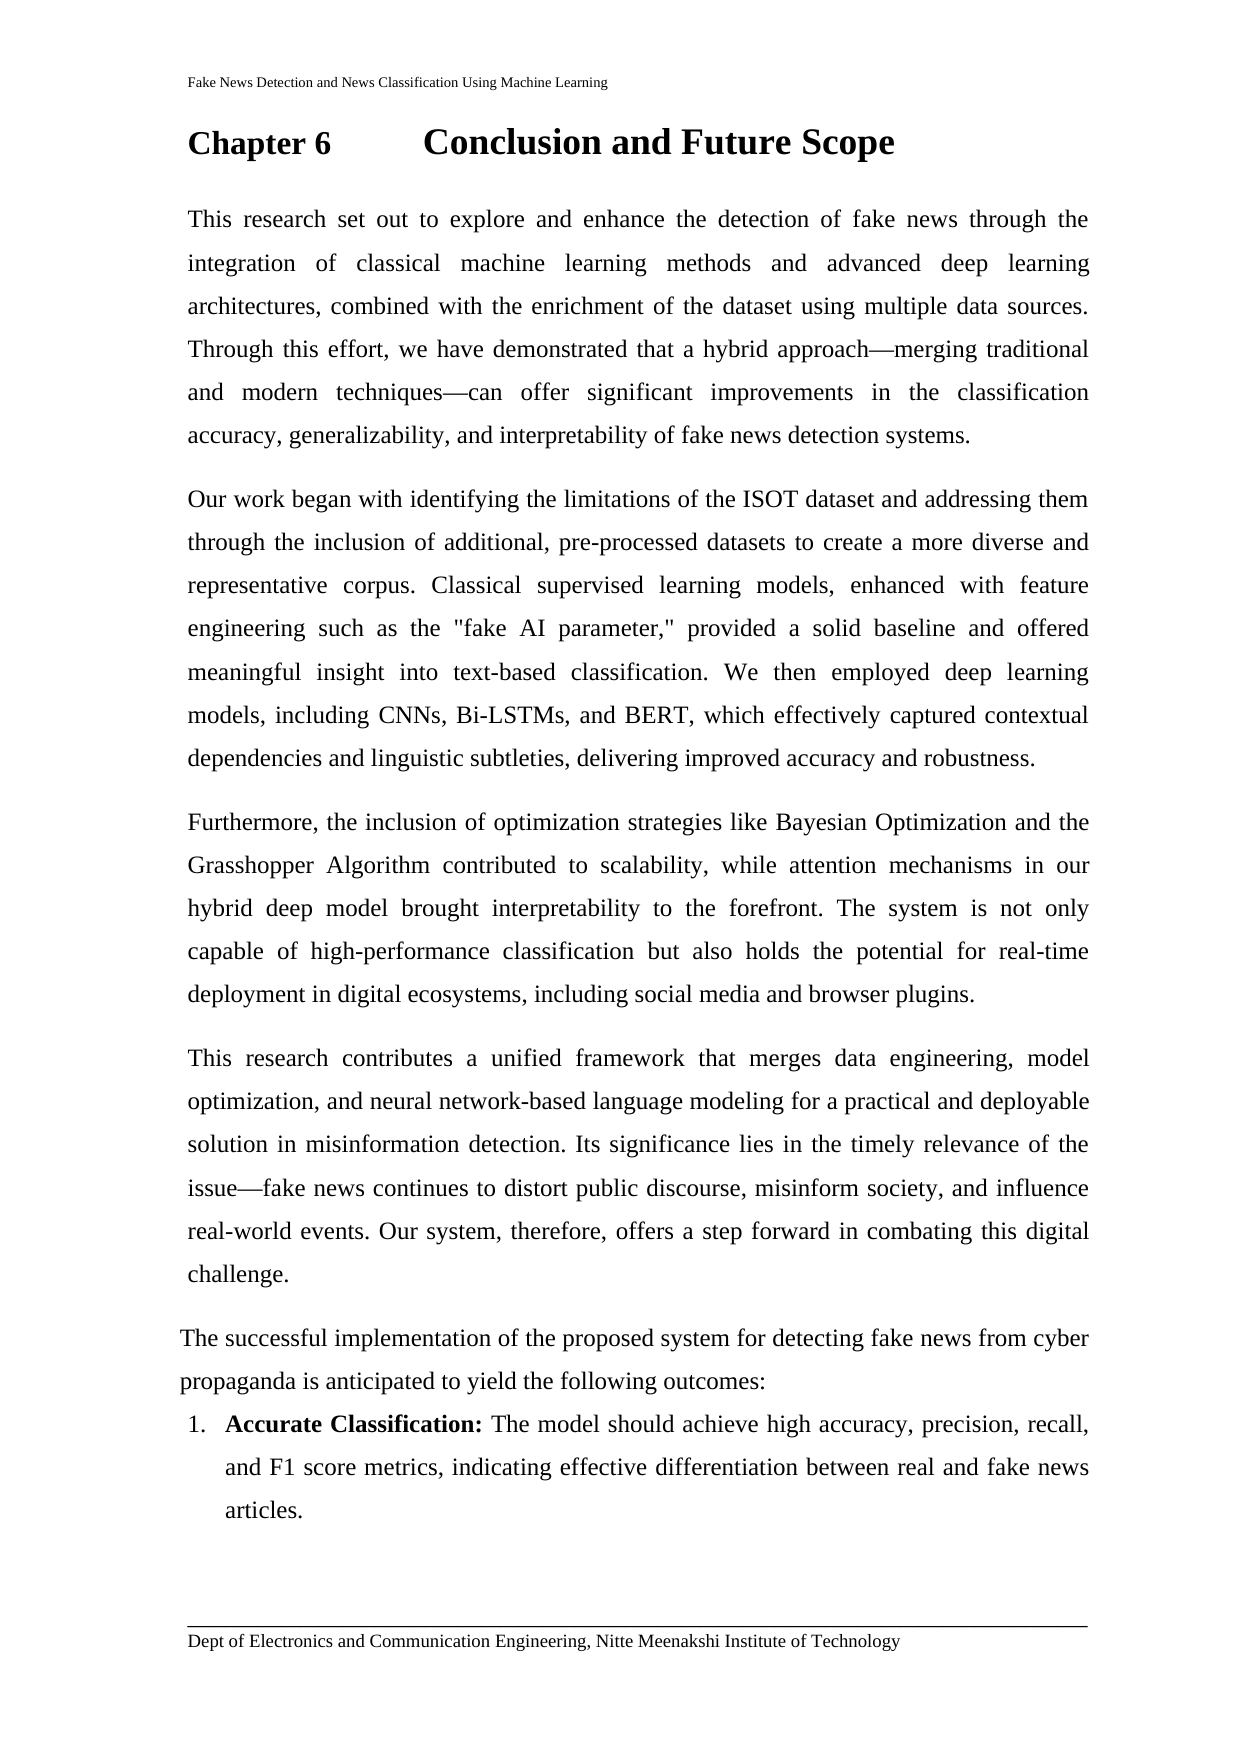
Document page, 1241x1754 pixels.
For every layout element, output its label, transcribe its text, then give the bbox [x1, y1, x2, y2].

text The successful implementation of the proposed system for detecting fake news from cyber propaganda is anticipated to yield the following outcomes: [179, 1323, 1090, 1395]
text Furthermore, the inclusion of optimization strategies like Bayesian Optimization and the Grasshopper Algorithm contributed to scalability, while attention mechanisms in our hybrid deep model brought interpretability to the forefront. The system is not only capable of high-performance classification but also holds the potential for real-time deployment in digital ecosystems, including social media and browser plugins. [187, 807, 1090, 1008]
list Accurate Classification: The model should achieve high accuracy, precision, recall, and F1 score metrics, indicating effective differentiation between real and fake news articles. [187, 1409, 1090, 1524]
text Our work began with identifying the limitations of the ISOT dataset and addressing them through the inclusion of additional, pre-processed datasets to create a more diverse and representative corpus. Classical supervised learning models, enhanced with feature engineering such as the "fake AI parameter," provided a solid baseline and offered meaningful insight into text-based classification. We then employed deep learning models, including CNNs, Bi-LSTMs, and BERT, which effectively captured contextual dependencies and linguistic subtleties, delivering improved accuracy and robustness. [187, 484, 1090, 772]
text This research set out to explore and enhance the detection of fake news through the integration of classical machine learning methods and advanced deep learning architectures, combined with the enrichment of the dataset using multiple data sources. Through this effort, we have demonstrated that a hybrid approach—merging traditional and modern techniques—can offer significant improvements in the classification accuracy, generalizability, and interpretability of fake news detection systems. [187, 204, 1090, 449]
subtitle Chapter 6 Conclusion and Future Scope [187, 119, 1090, 162]
text This research contributes a unified framework that merges data engineering, model optimization, and neural network-based language modeling for a practical and deployable solution in misinformation detection. Its significance lies in the timely relevance of the issue—fake news continues to distort public discourse, misinform society, and influence real-world events. Our system, therefore, offers a step forward in combating this digital challenge. [187, 1043, 1090, 1288]
